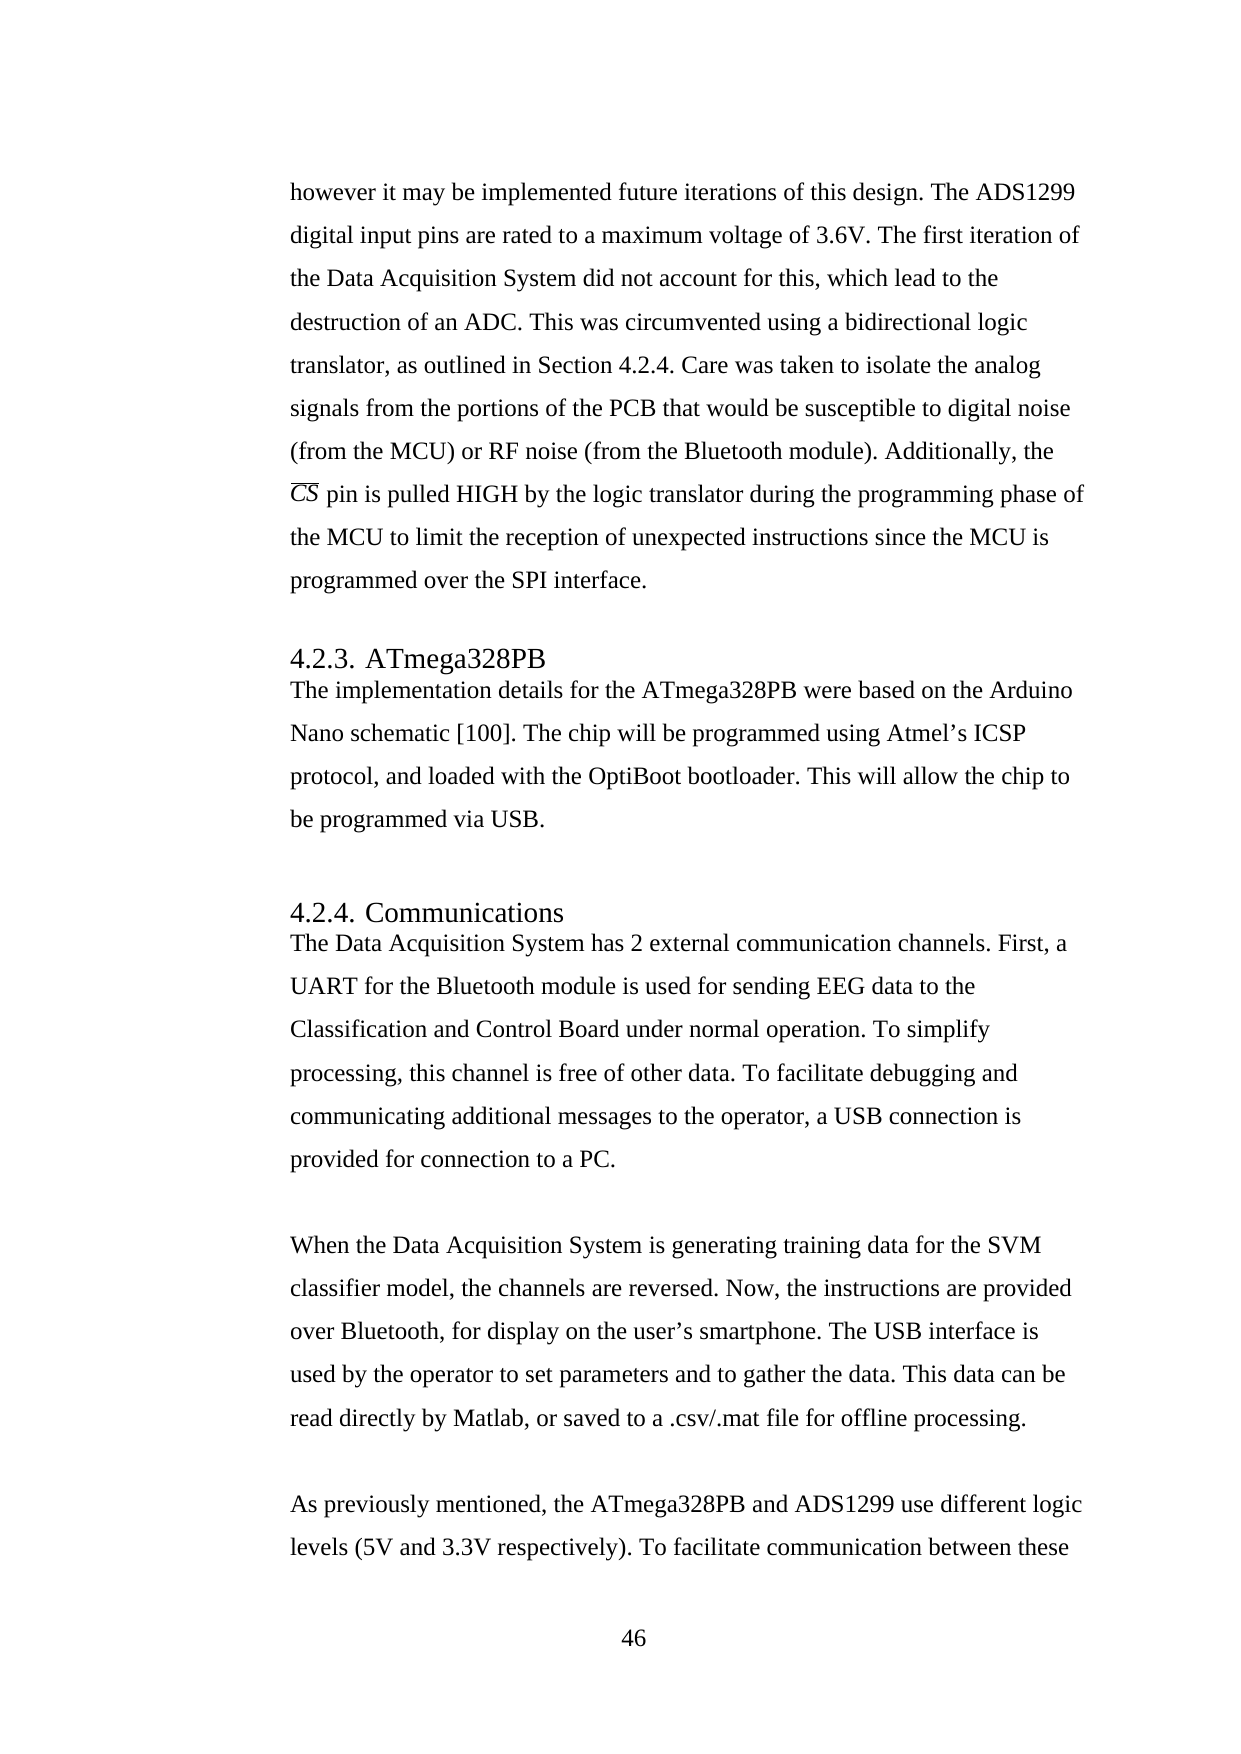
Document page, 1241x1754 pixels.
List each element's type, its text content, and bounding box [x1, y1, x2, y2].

text The implementation details for the ATmega328PB were based on the Arduino Nano schematic [100]. The chip will be programmed using Atmel’s ICSP protocol, and loaded with the OptiBoot bootloader. This will allow the chip to be programmed via USB. [290, 675, 1090, 833]
subtitle ATmega328PB [290, 641, 1090, 675]
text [290, 1489, 1090, 1561]
text The Data Acquisition System has 2 external communication channels. First, a UART for the Bluetooth module is used for sending EEG data to the Classification and Control Board under normal operation. To simplify processing, this channel is free of other data. To facilitate debugging and communicating additional messages to the operator, a USB connection is provided for connection to a PC. [290, 928, 1090, 1173]
subtitle Communications [290, 895, 1090, 928]
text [290, 177, 1090, 594]
text When the Data Acquisition System is generating training data for the SVM classifier model, the channels are reversed. Now, the instructions are provided over Bluetooth, for display on the user’s smartphone. The USB interface is used by the operator to set parameters and to gather the data. This data can be read directly by Matlab, or saved to a .csv/.mat file for offline processing. [290, 1230, 1090, 1431]
